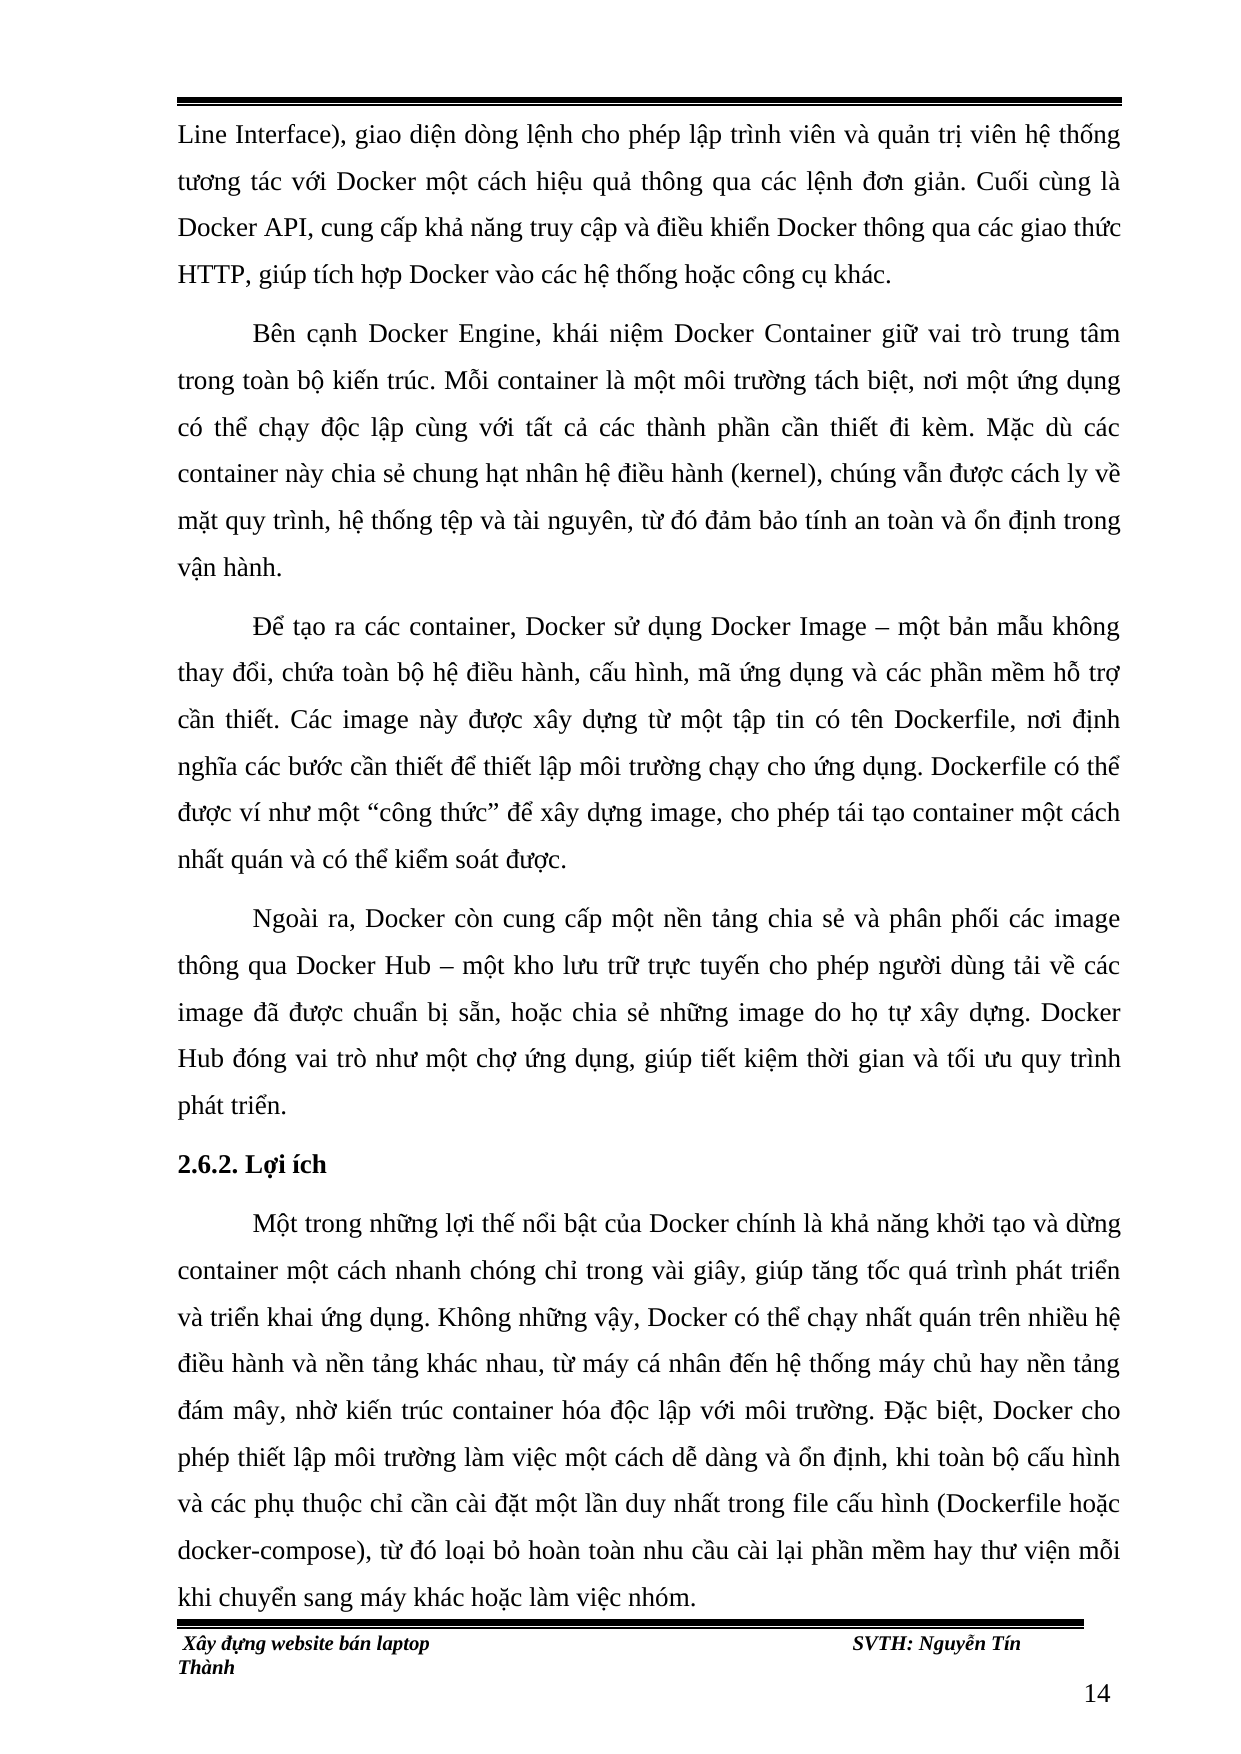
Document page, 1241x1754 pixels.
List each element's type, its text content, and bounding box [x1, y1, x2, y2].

text Để tạo ra các container, Docker sử dụng Docker Image – một bản mẫu không thay đổi, chứa toàn bộ hệ điều hành, cấu hình, mã ứng dụng và các phần mềm hỗ trợ cần thiết. Các image này được xây dựng từ một tập tin có tên Dockerfile, nơi định nghĩa các bước cần thiết để thiết lập môi trường chạy cho ứng dụng. Dockerfile có thể được ví như một “công thức” để xây dựng image, cho phép tái tạo container một cách nhất quán và có thể kiểm soát được. [177, 610, 1122, 874]
text Một trong những lợi thế nổi bật của Docker chính là khả năng khởi tạo và dừng container một cách nhanh chóng chỉ trong vài giây, giúp tăng tốc quá trình phát triển và triển khai ứng dụng. Không những vậy, Docker có thể chạy nhất quán trên nhiều hệ điều hành và nền tảng khác nhau, từ máy cá nhân đến hệ thống máy chủ hay nền tảng đám mây, nhờ kiến trúc container hóa độc lập với môi trường. Đặc biệt, Docker cho phép thiết lập môi trường làm việc một cách dễ dàng và ổn định, khi toàn bộ cấu hình và các phụ thuộc chỉ cần cài đặt một lần duy nhất trong file cấu hình (Dockerfile hoặc docker-compose), từ đó loại bỏ hoàn toàn nhu cầu cài lại phần mềm hay thư viện mỗi khi chuyển sang máy khác hoặc làm việc nhóm. [177, 1207, 1122, 1612]
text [177, 118, 1122, 289]
text Bên cạnh Docker Engine, khái niệm Docker Container giữ vai trò trung tâm trong toàn bộ kiến trúc. Mỗi container là một môi trường tách biệt, nơi một ứng dụng có thể chạy độc lập cùng với tất cả các thành phần cần thiết đi kèm. Mặc dù các container này chia sẻ chung hạt nhân hệ điều hành (kernel), chúng vẫn được cách ly về mặt quy trình, hệ thống tệp và tài nguyên, từ đó đảm bảo tính an toàn và ổn định trong vận hành. [177, 317, 1122, 582]
text Ngoài ra, Docker còn cung cấp một nền tảng chia sẻ và phân phối các image thông qua Docker Hub – một kho lưu trữ trực tuyến cho phép người dùng tải về các image đã được chuẩn bị sẵn, hoặc chia sẻ những image do họ tự xây dựng. Docker Hub đóng vai trò như một chợ ứng dụng, giúp tiết kiệm thời gian và tối ưu quy trình phát triển. [177, 902, 1122, 1120]
subtitle Lợi ích [177, 1148, 1122, 1179]
